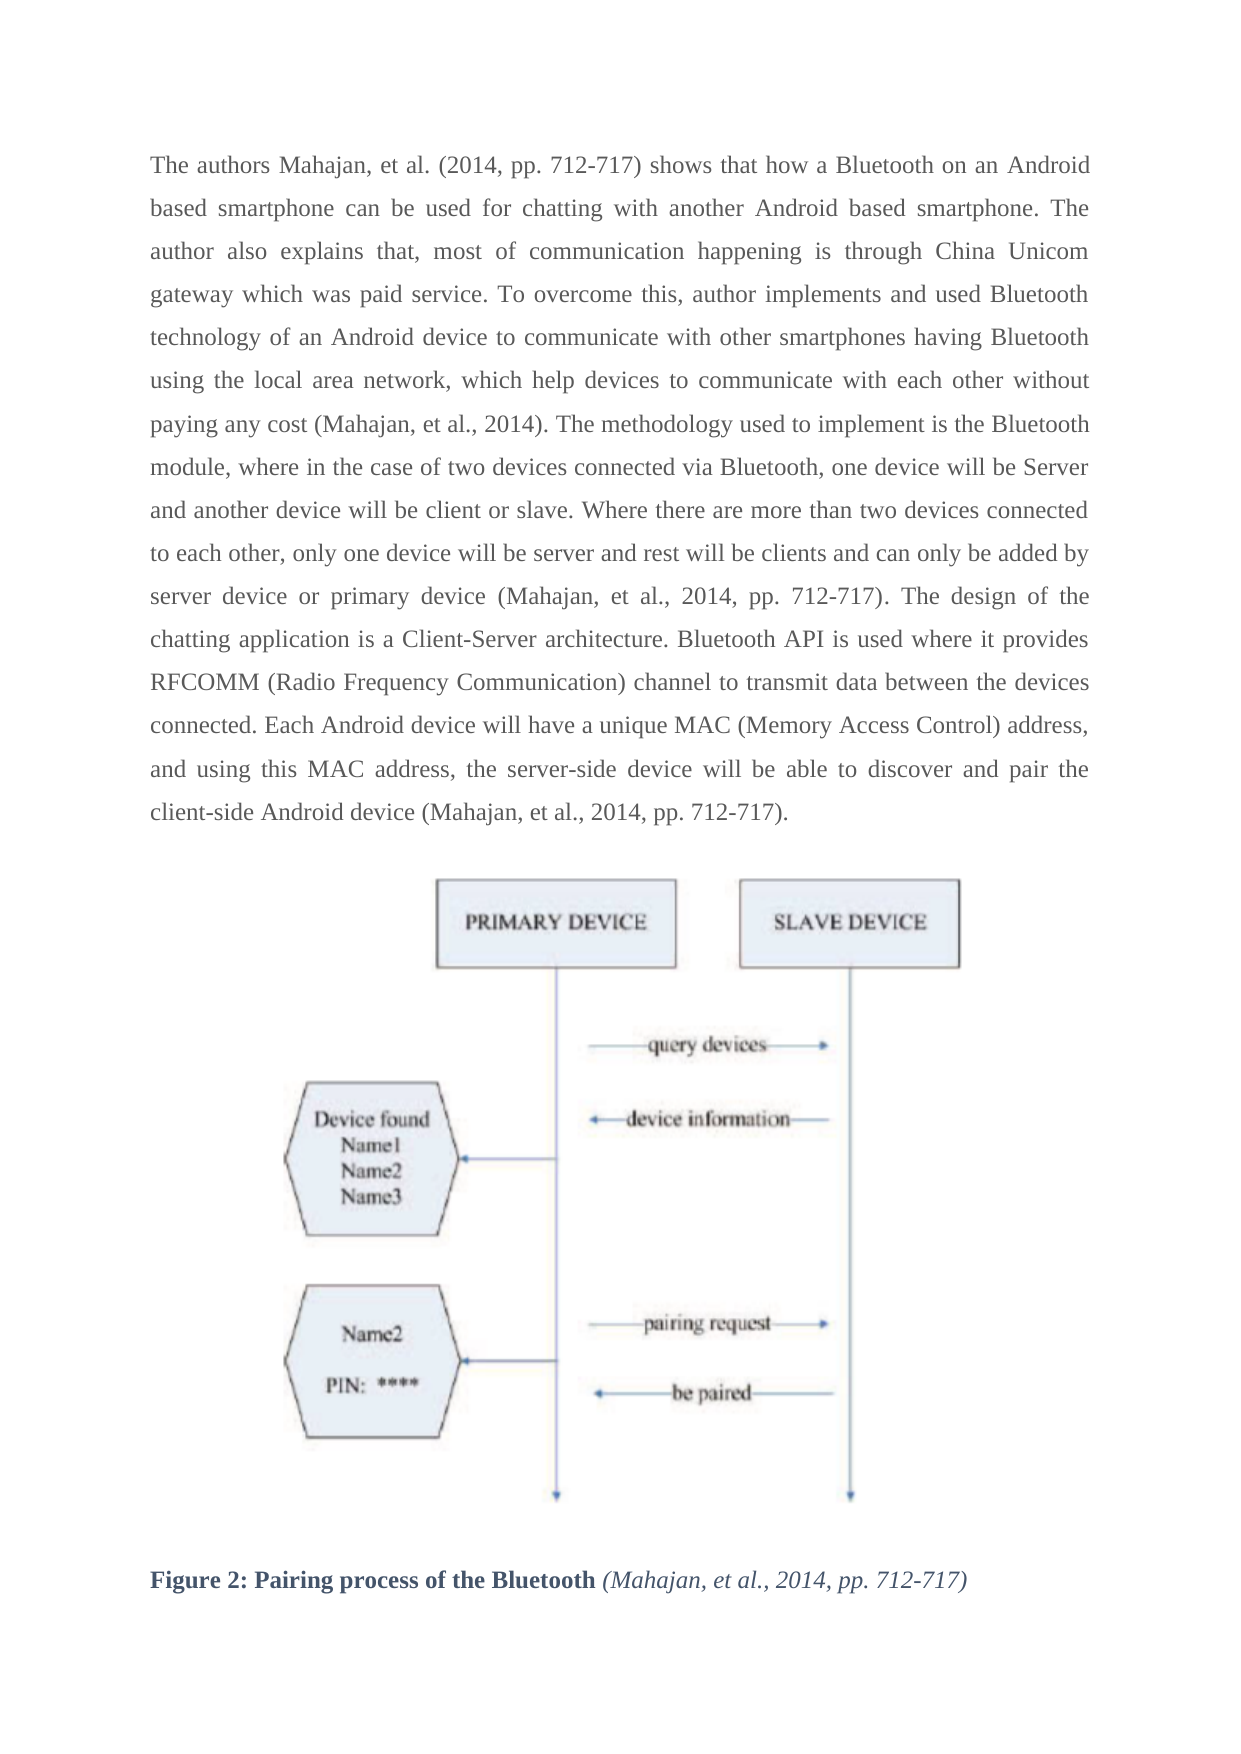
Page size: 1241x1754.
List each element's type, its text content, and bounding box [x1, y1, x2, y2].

text The authors Mahajan, et al. shows that how a Bluetooth on an Android based smartphone can be used for chatting with another Android based smartphone. The author also explains that, most of communication happening is through China Unicom gateway which was paid service. To overcome this, author implements and used Bluetooth technology of an Android device to communicate with other smartphones having Bluetooth using the local area network, which help devices to communicate with each other without paying any cost. The methodology used to implement is the Bluetooth module, where in the case of two devices connected via Bluetooth, one device will be Server and another device will be client or slave. Where there are more than two devices connected to each other, only one device will be server and rest will be clients and can only be added by server device or primary device. The design of the chatting application is a Client-Server architecture. Bluetooth API is used where it provides RFCOMM (Radio Frequency Communication) channel to transmit data between the devices connected. Each Android device will have a unique MAC (Memory Access Control) address, and using this MAC address, the server-side device will be able to discover and pair the client-side Android device. [150, 150, 1090, 826]
text Figure 2: Pairing process of the Bluetooth [150, 1565, 1090, 1593]
picture [218, 860, 1075, 1530]
